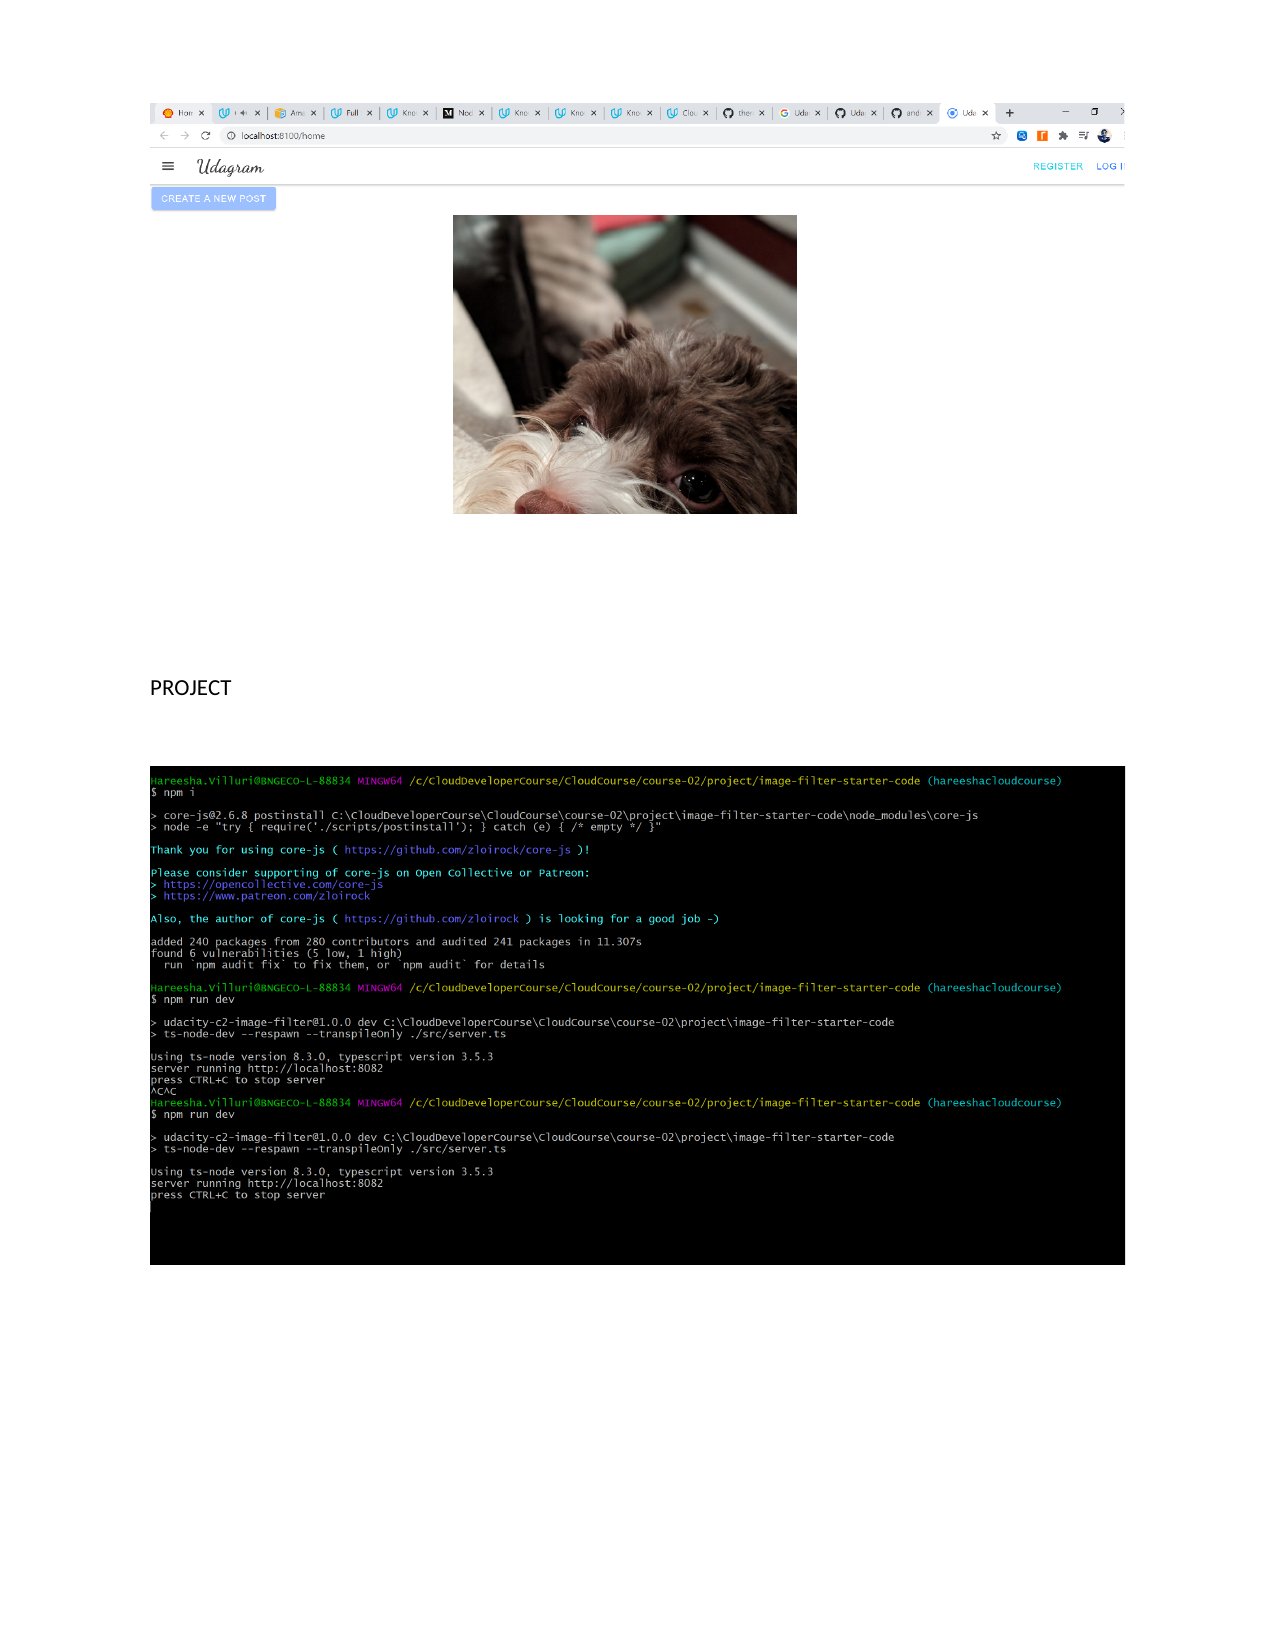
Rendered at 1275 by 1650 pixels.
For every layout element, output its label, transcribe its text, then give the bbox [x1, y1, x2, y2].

picture [150, 103, 1125, 514]
text PROJECT [150, 673, 1125, 701]
picture [150, 766, 1125, 1265]
